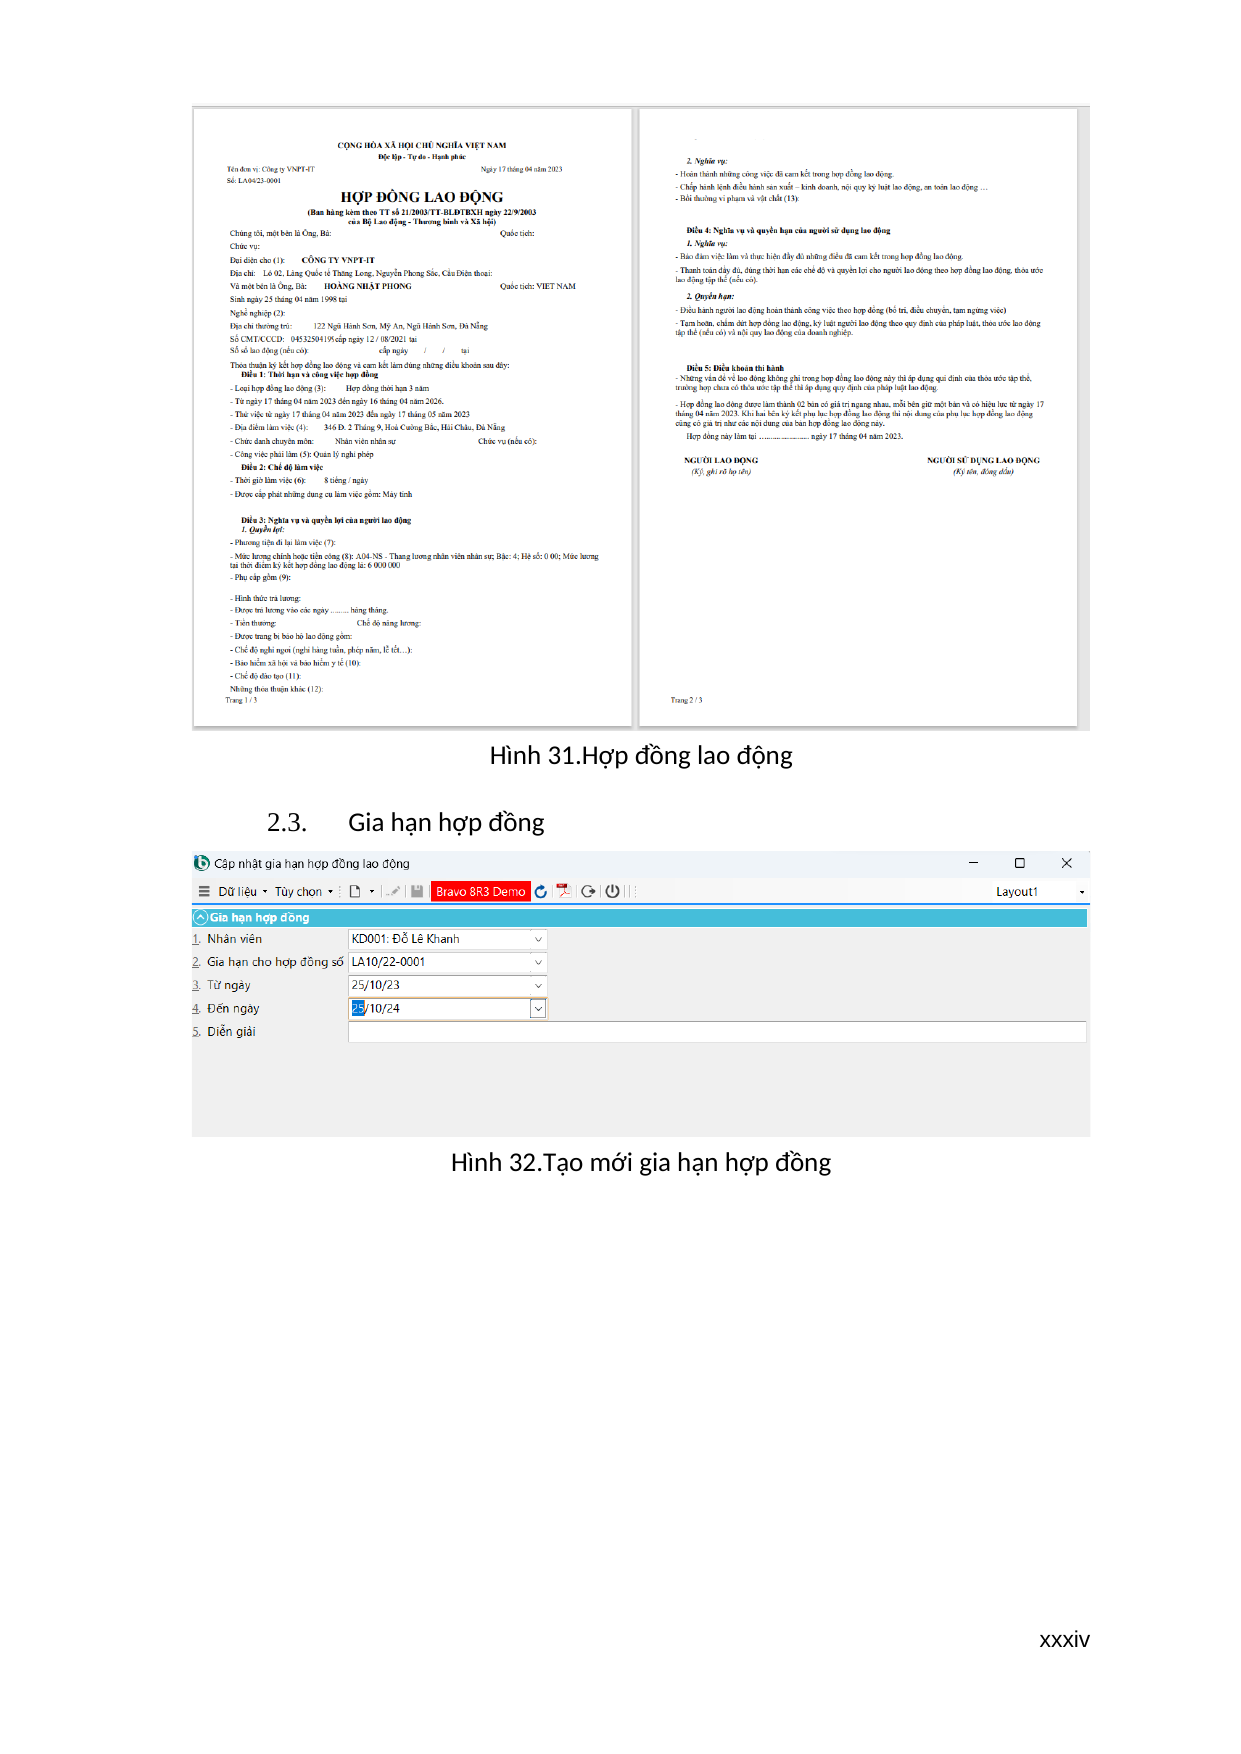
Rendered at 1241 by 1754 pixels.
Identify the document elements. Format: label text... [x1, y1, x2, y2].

text Hình 32.Tạo mới gia hạn hợp đồng [192, 1145, 1090, 1178]
picture [191, 851, 1091, 1137]
subtitle Gia hạn hợp đồng [267, 805, 1090, 838]
picture [191, 103, 1090, 731]
text Hình 31.Hợp đồng lao động [192, 738, 1090, 771]
